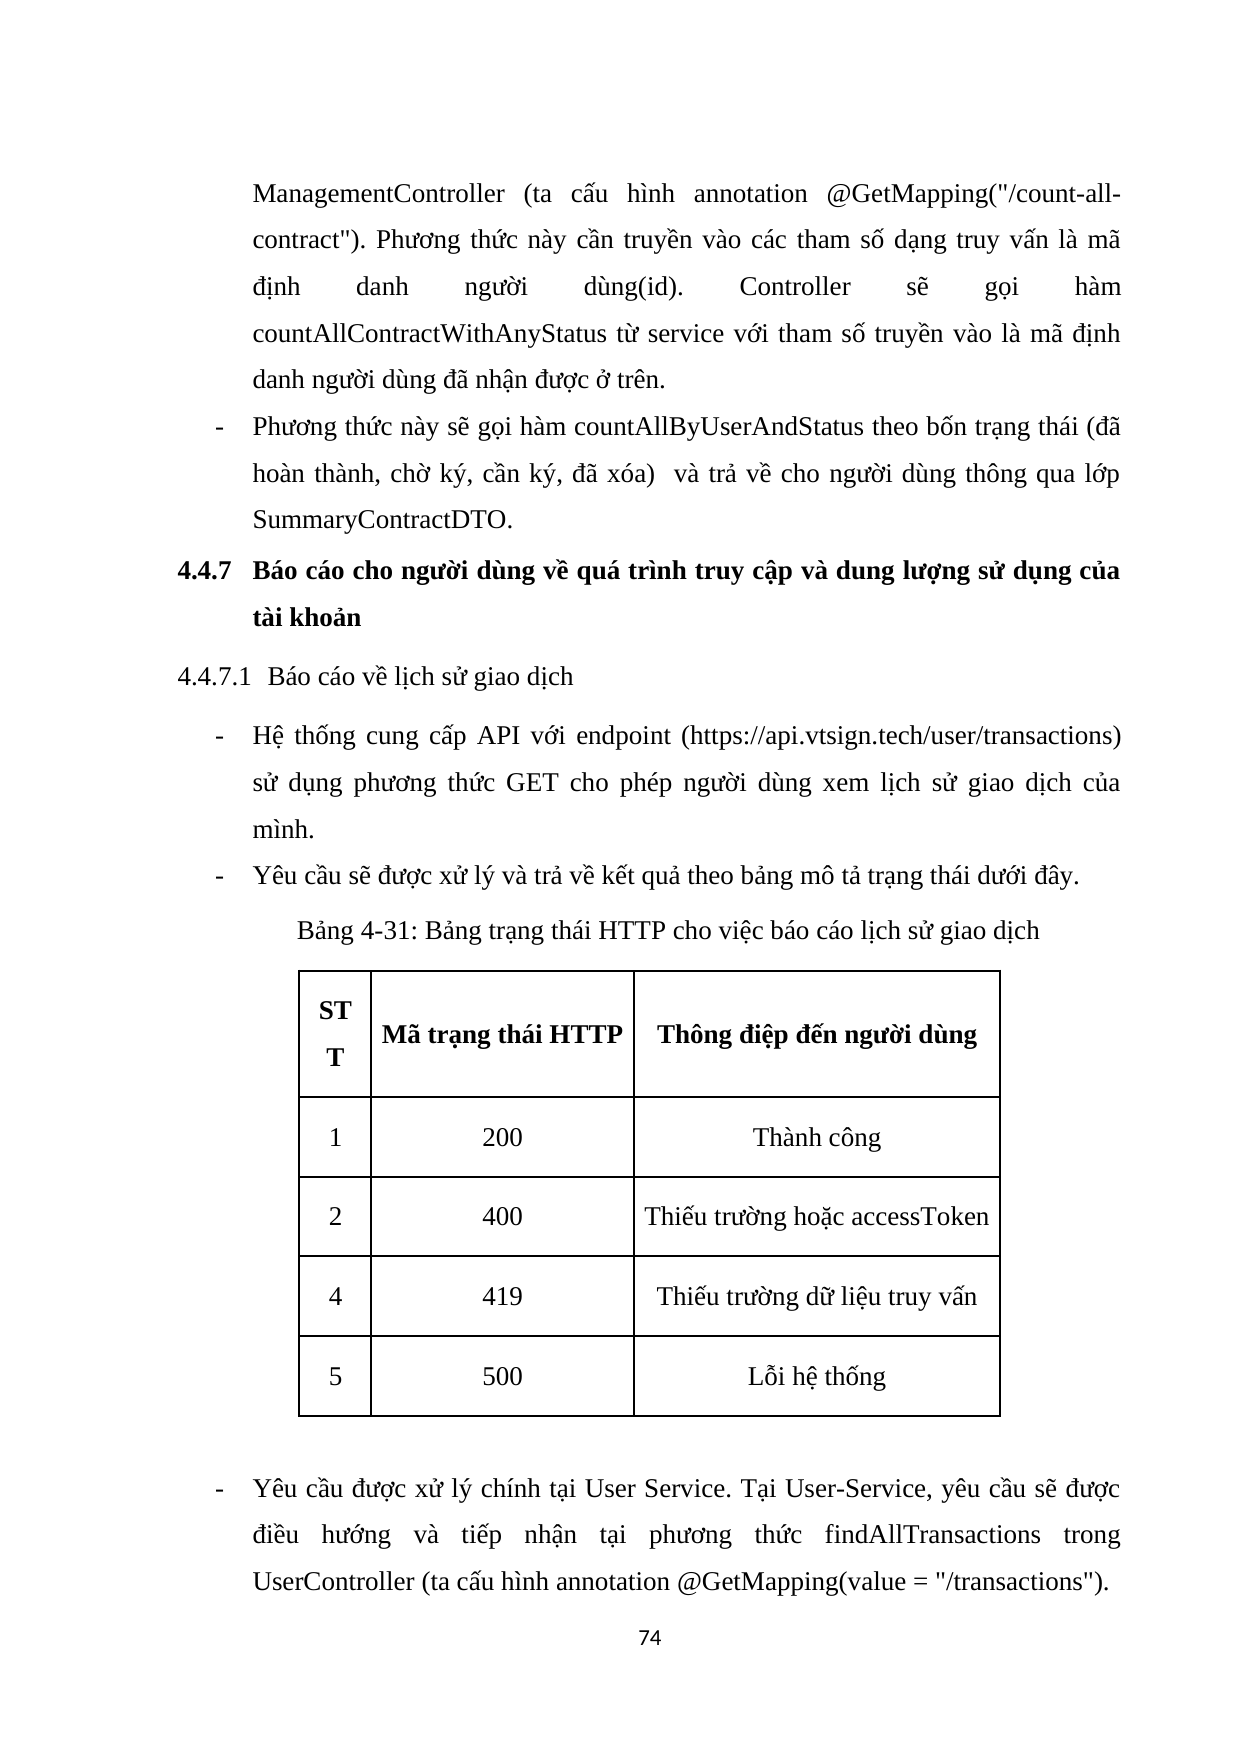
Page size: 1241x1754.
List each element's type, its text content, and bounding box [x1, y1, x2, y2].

table_header Thông điệp đến người dùng [635, 972, 999, 1096]
table_cell 2 [300, 1178, 370, 1255]
table_cell 200 [372, 1098, 633, 1176]
list Yêu cầu sẽ được xử lý và trả về kết quả theo bảng mô tả trạng thái dưới đây. [215, 859, 1122, 891]
list Phương thức này sẽ gọi hàm countAllByUserAndStatus theo bốn trạng thái (đã hoàn thành, chờ ký, cần ký, đã xóa) và trả về cho người dùng thông qua lớp SummaryContractDTO. [215, 410, 1122, 535]
table_cell 400 [372, 1178, 633, 1255]
table_cell Lỗi hệ thống [635, 1337, 999, 1414]
table_cell Thành công [635, 1098, 999, 1176]
list Yêu cầu được xử lý chính tại User Service. Tại User-Service, yêu cầu sẽ được điều hướng và tiếp nhận tại phương thức findAllTransactions trong UserController (ta cấu hình annotation @GetMapping(value = "/transactions"). [215, 1472, 1122, 1596]
subtitle Báo cáo về lịch sử giao dịch [177, 660, 1122, 691]
table_header STT [300, 972, 370, 1096]
table_header Mã trạng thái HTTP [372, 972, 633, 1096]
table_cell Thiếu trường hoặc accessToken [635, 1178, 999, 1255]
table_cell 4 [300, 1257, 370, 1335]
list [215, 177, 1122, 395]
table_cell 419 [372, 1257, 633, 1335]
table_cell Thiếu trường dữ liệu truy vấn [635, 1257, 999, 1335]
subtitle Báo cáo cho người dùng về quá trình truy cập và dung lượng sử dụng của tài khoản [177, 554, 1122, 632]
table_cell 1 [300, 1098, 370, 1176]
table_cell 500 [372, 1337, 633, 1414]
list Hệ thống cung cấp API với endpoint (https://api.vtsign.tech/user/transactions) sử dụng phương thức GET cho phép người dùng xem lịch sử giao dịch của mình. [215, 719, 1122, 844]
table_cell 5 [300, 1337, 370, 1414]
